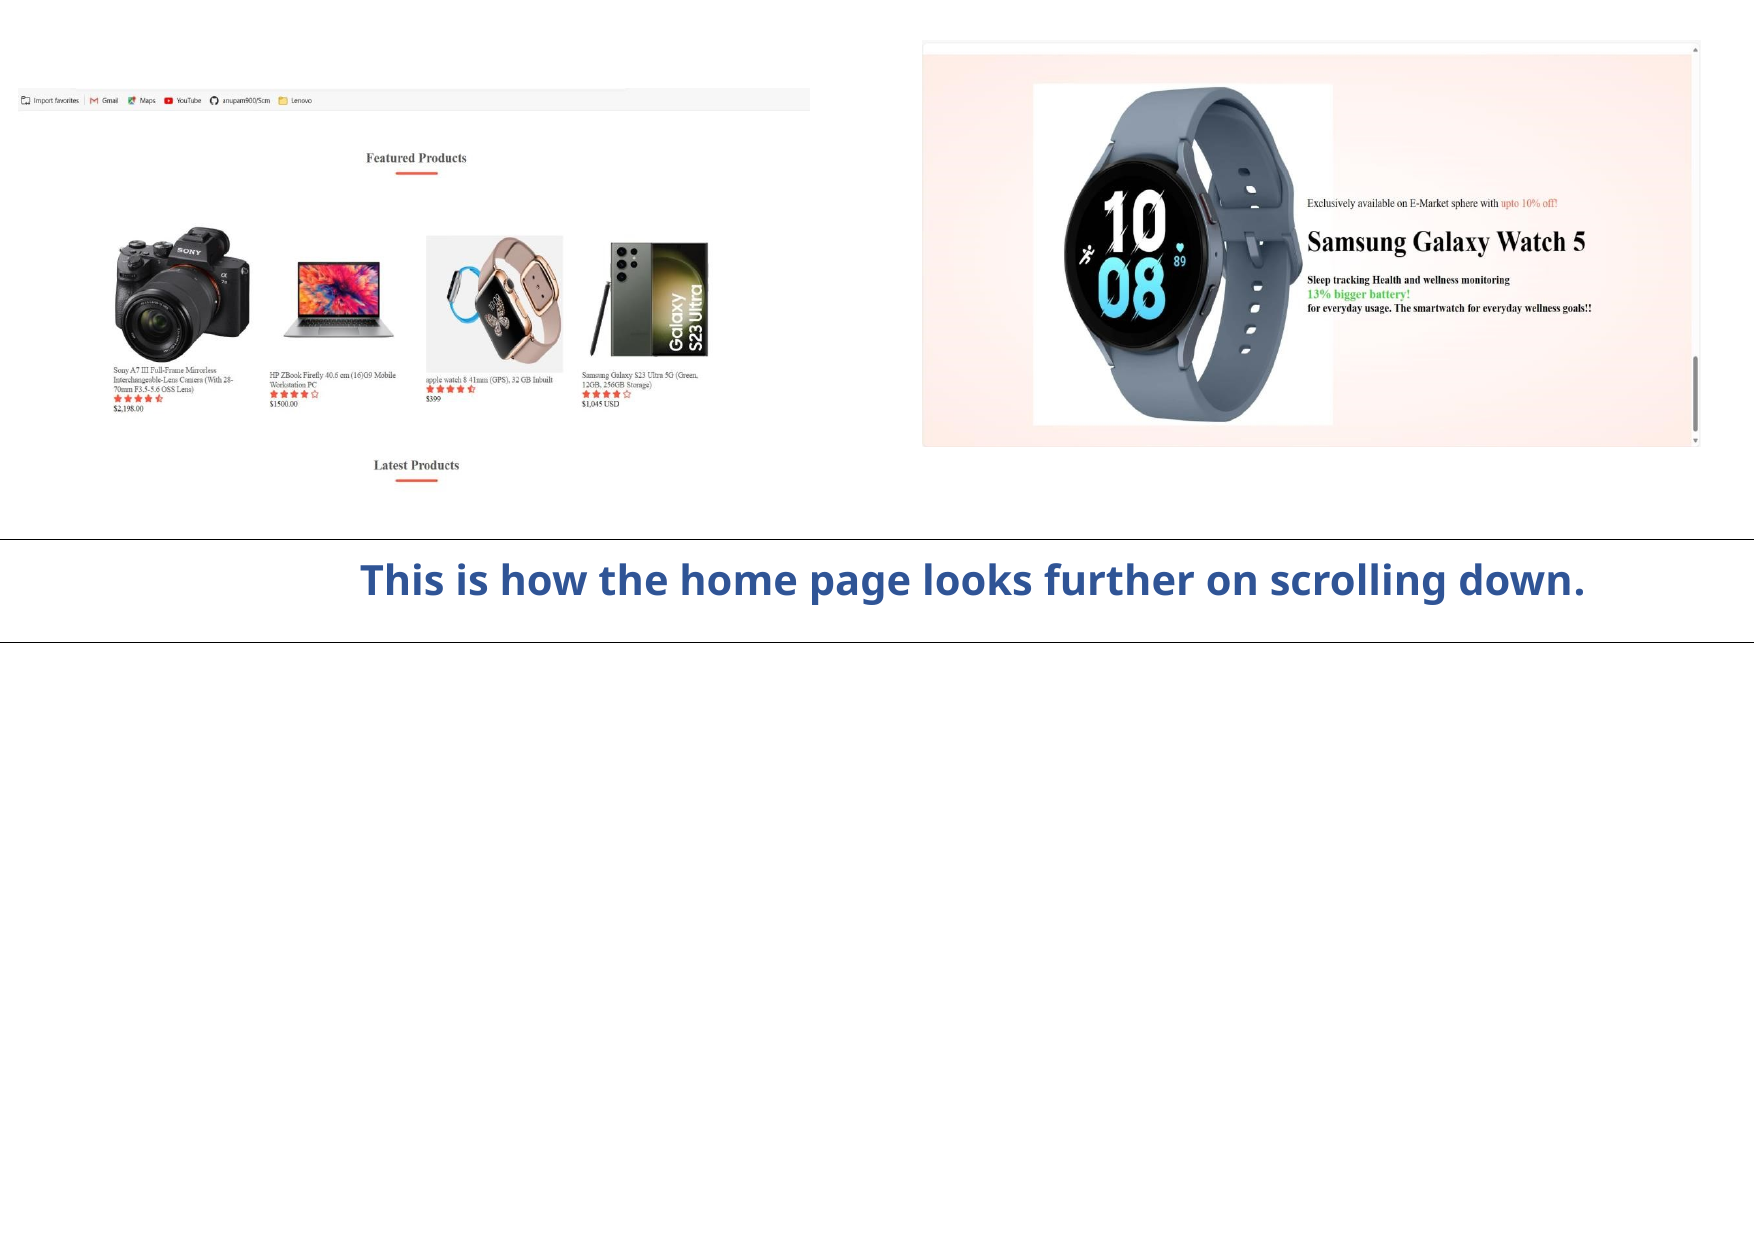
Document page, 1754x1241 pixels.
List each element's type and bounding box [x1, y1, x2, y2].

picture [922, 40, 1701, 447]
picture [18, 88, 810, 505]
